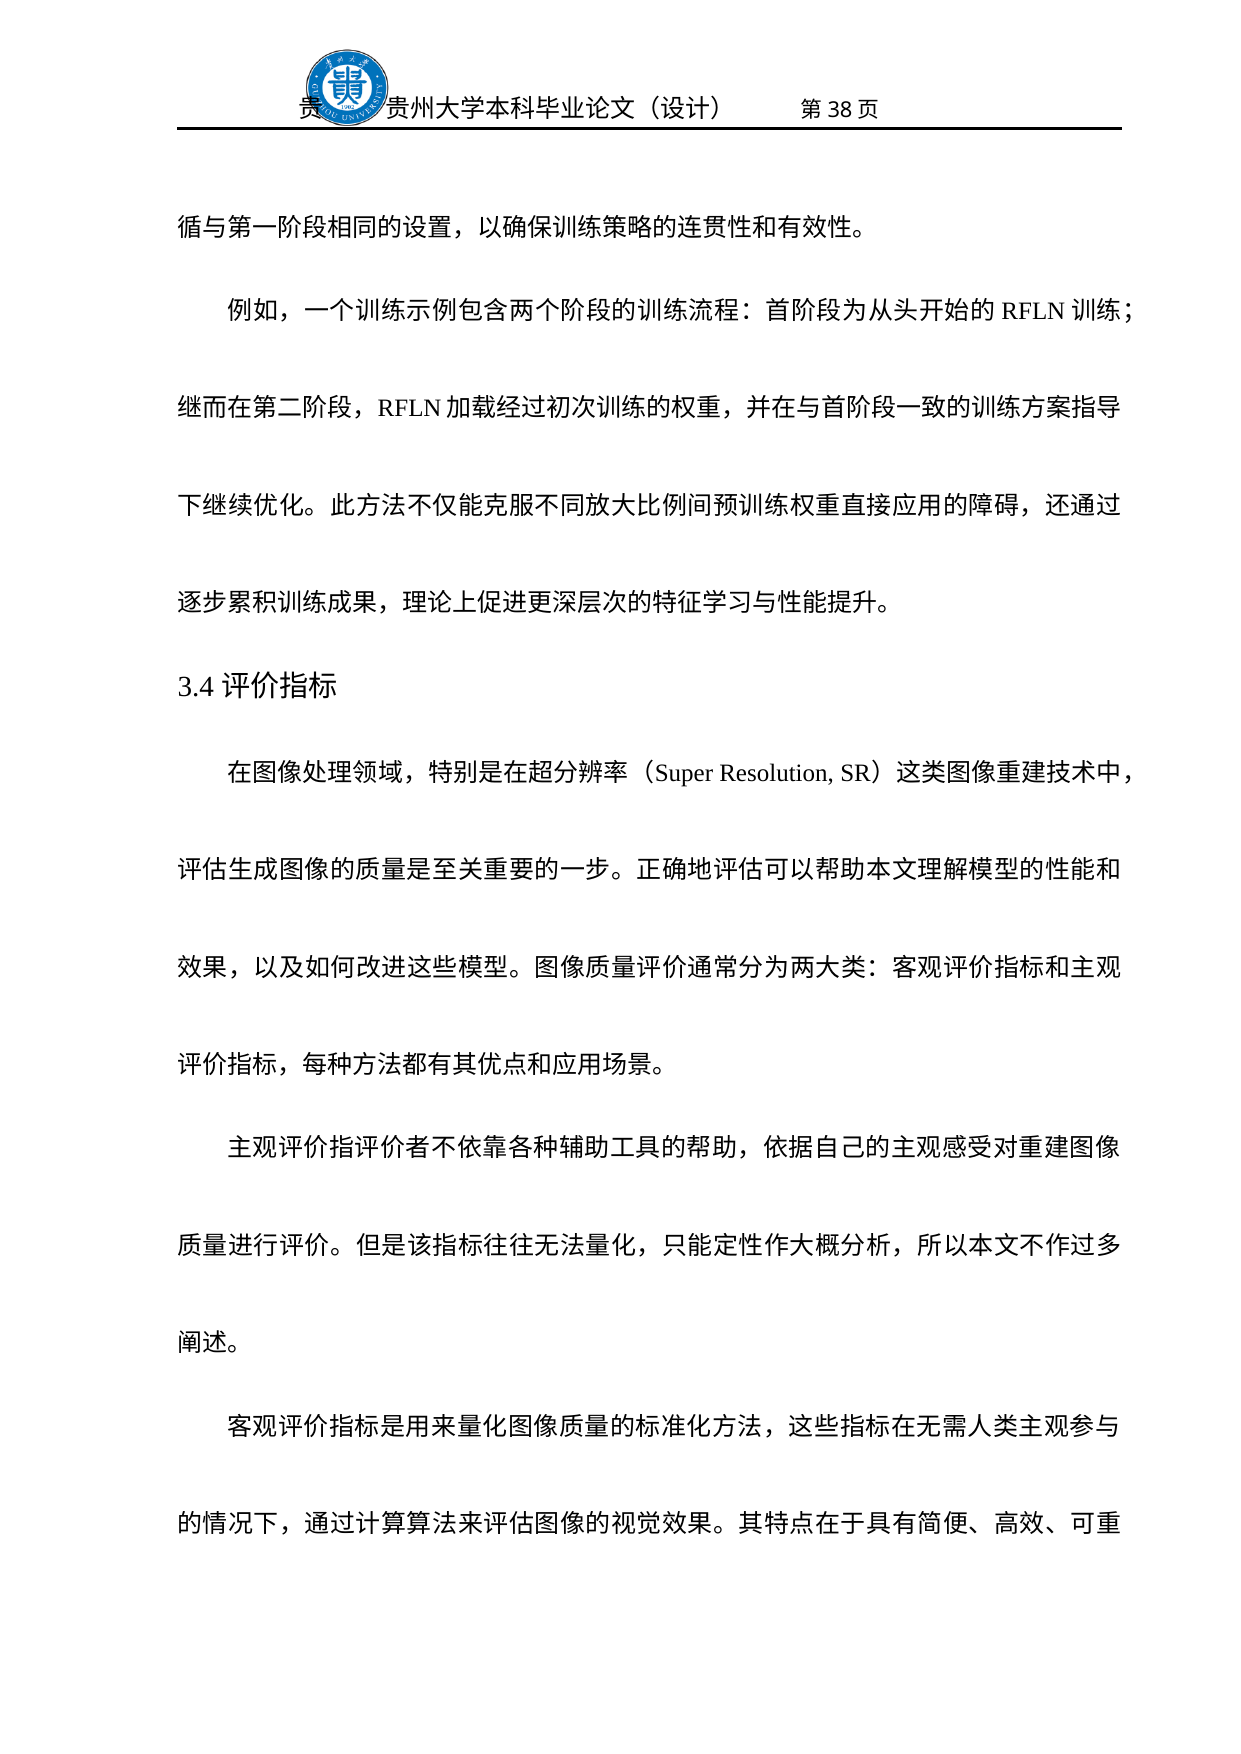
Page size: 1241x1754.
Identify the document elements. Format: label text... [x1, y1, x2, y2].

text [177, 193, 1122, 258]
picture [289, 40, 403, 127]
subtitle 3.4 评价指标 [177, 652, 1122, 717]
picture [289, 130, 403, 134]
text 在图像处理领域，特别是在超分辨率（Super Resolution, SR）这类图像重建技术中，评估生成图像的质量是至关重要的一步。正确地评估可以帮助本文理解模型的性能和效果，以及如何改进这些模型。图像质量评价通常分为两大类：客观评价指标和主观评价指标，每种方法都有其优点和应用场景。 [177, 738, 1122, 1095]
text 主观评价指评价者不依靠各种辅助工具的帮助，依据自己的主观感受对重建图像质量进行评价。但是该指标往往无法量化，只能定性作大概分析，所以本文不作过多阐述。 [177, 1113, 1122, 1373]
text 例如，一个训练示例包含两个阶段的训练流程：首阶段为从头开始的RFLN训练；继而在第二阶段，RFLN加载经过初次训练的权重，并在与首阶段一致的训练方案指导下继续优化。此方法不仅能克服不同放大比例间预训练权重直接应用的障碍，还通过逐步累积训练成果，理论上促进更深层次的特征学习与性能提升。 [177, 276, 1122, 633]
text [177, 1392, 1122, 1554]
